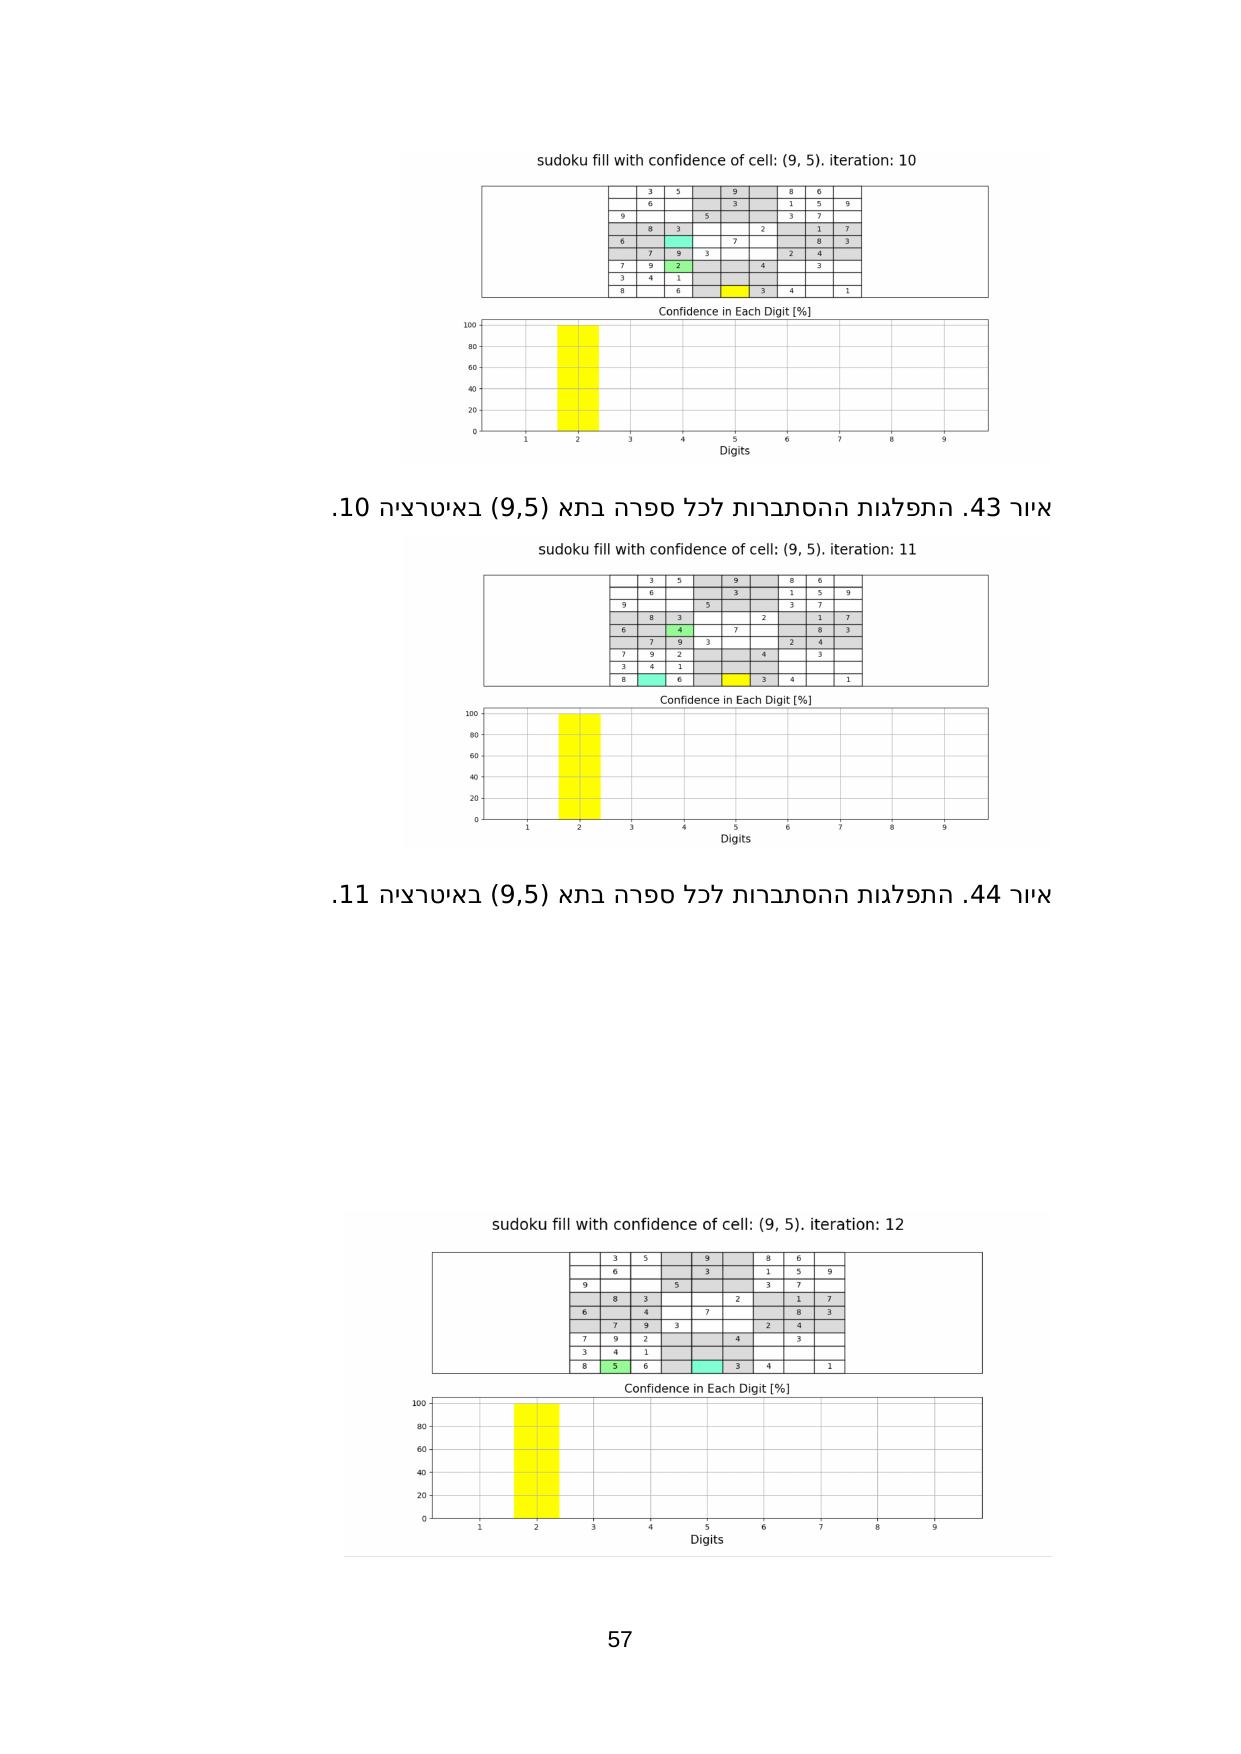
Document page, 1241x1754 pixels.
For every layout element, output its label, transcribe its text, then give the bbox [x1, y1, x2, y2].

picture [400, 150, 1053, 463]
text איור 44. התפלגות ההסתברות לכל ספרה בתא (9,5) באיטרציה 11. [187, 880, 1053, 909]
picture [402, 535, 1053, 850]
picture [343, 1211, 1053, 1557]
